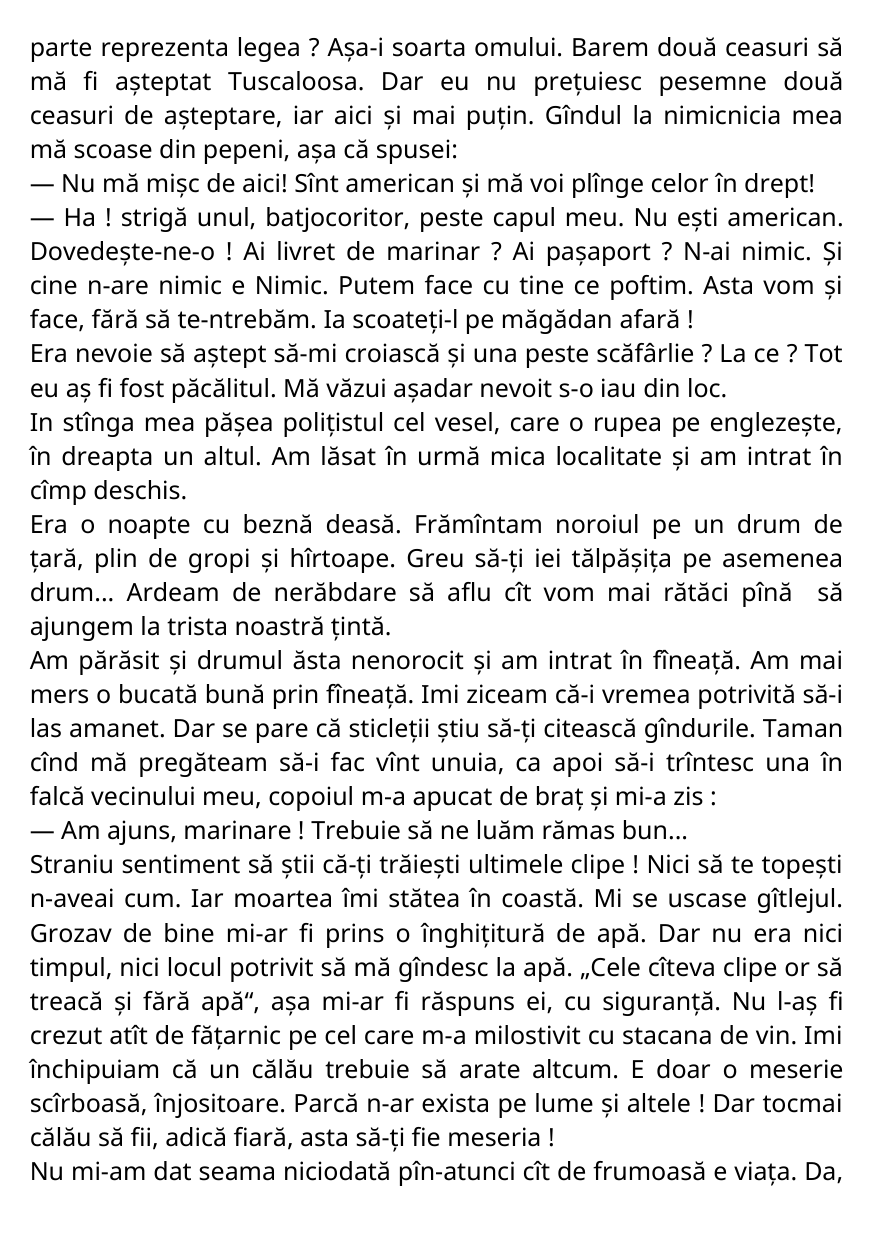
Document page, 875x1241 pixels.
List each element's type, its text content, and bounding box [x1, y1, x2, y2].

text — Ha ! strigă unul, batjocoritor, peste capul meu. Nu eşti american. Dovedeşte-ne-o ! Ai livret de marinar ? Ai paşaport ? N-ai nimic. Şi cine n-are nimic e Nimic. Putem face cu tine ce poftim. Asta vom şi face, fără să te-ntrebăm. Ia scoateţi-l pe măgădan afară ! [29, 200, 844, 336]
text — Am ajuns, marinare ! Trebuie să ne luăm rămas bun... [29, 813, 844, 847]
text Era nevoie să aştept să-mi croiască şi una peste scăfârlie ? La ce ? Tot eu aş fi fost păcălitul. Mă văzui aşadar nevoit s-o iau din loc. [29, 336, 844, 404]
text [29, 1154, 844, 1188]
text — Nu mă mişc de aici! Sînt american şi mă voi plînge celor în drept! [29, 166, 844, 200]
text Am părăsit şi drumul ăsta nenorocit şi am intrat în fîneaţă. Am mai mers o bucată bună prin fîneaţă. Imi ziceam că-i vremea potrivită să-i las amanet. Dar se pare că sticleţii ştiu să-ţi citească gîndurile. Taman cînd mă pregăteam să-i fac vînt unuia, ca apoi să-i trîntesc una în falcă vecinului meu, copoiul m-a apucat de braţ şi mi-a zis : [29, 643, 844, 813]
text Straniu sentiment să ştii că-ţi trăieşti ultimele clipe ! Nici să te topeşti n-aveai cum. Iar moartea îmi stătea în coastă. Mi se uscase gîtlejul. Grozav de bine mi-ar fi prins o înghiţitură de apă. Dar nu era nici timpul, nici locul potrivit să mă gîndesc la apă. „Cele cîteva clipe or să treacă şi fără apă“, aşa mi-ar fi răspuns ei, cu siguranţă. Nu l-aş fi crezut atît de făţarnic pe cel care m-a milostivit cu stacana de vin. Imi închipuiam că un călău trebuie să arate altcum. E doar o meserie scîrboasă, înjositoare. Parcă n-ar exista pe lume şi altele ! Dar tocmai călău să fii, adică fiară, asta să-ţi fie meseria ! [29, 847, 844, 1154]
text Era o noapte cu beznă deasă. Frămîntam noroiul pe un drum de ţară, plin de gropi şi hîrtoape. Greu să-ţi iei tălpăşiţa pe asemenea drum... Ardeam de nerăbdare să aflu cît vom mai rătăci pînă să ajungem la trista noastră ţintă. [29, 506, 844, 643]
text In stînga mea păşea poliţistul cel vesel, care o rupea pe englezeşte, în dreapta un altul. Am lăsat în urmă mica localitate şi am intrat în cîmp deschis. [29, 404, 844, 506]
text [29, 29, 844, 166]
